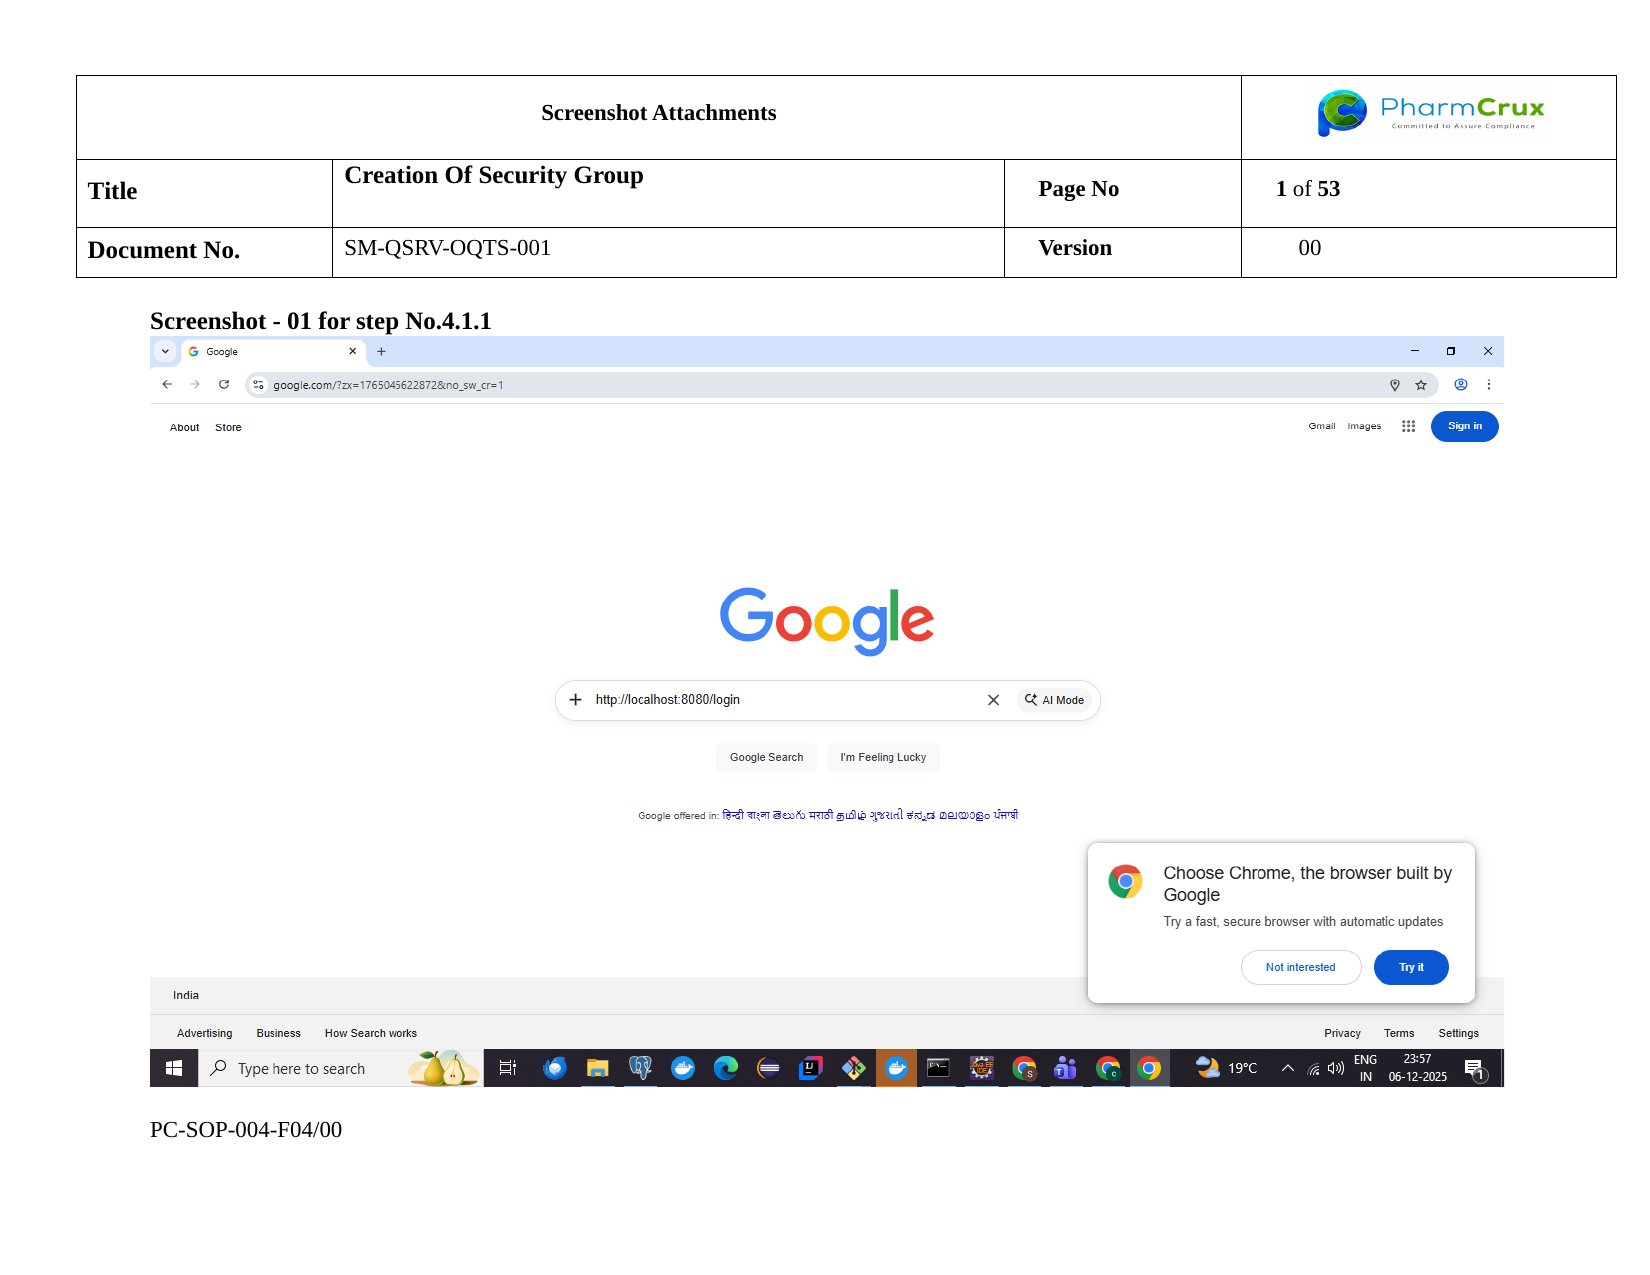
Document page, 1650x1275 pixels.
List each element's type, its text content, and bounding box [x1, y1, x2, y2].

text Screenshot - 01 for step No.4.1.1 [150, 306, 1500, 336]
picture [1307, 82, 1551, 143]
picture [150, 336, 1505, 1087]
